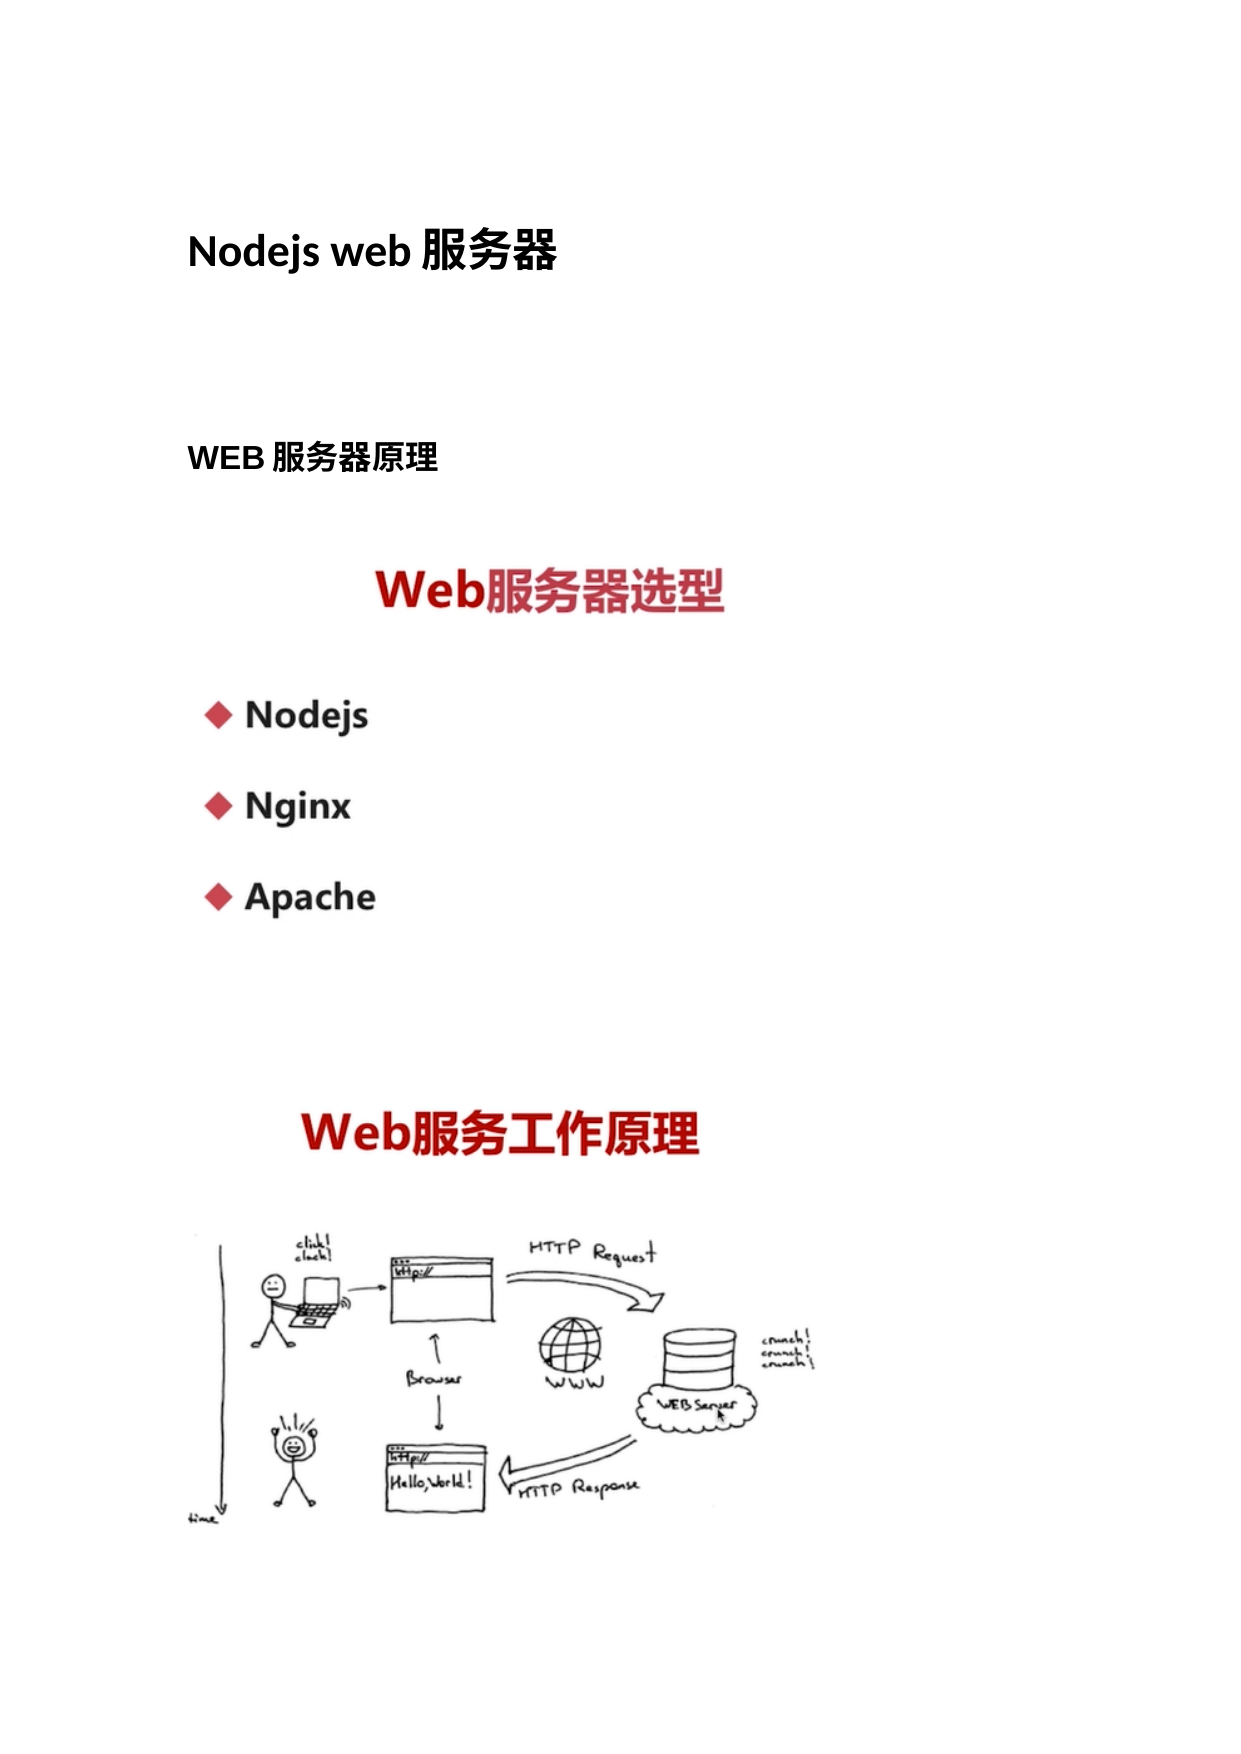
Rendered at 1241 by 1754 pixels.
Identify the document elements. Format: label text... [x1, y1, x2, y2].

picture [187, 1092, 896, 1530]
subtitle Nodejs web服务器 [187, 197, 1053, 295]
subtitle WEB服务器原理 [187, 422, 1053, 487]
picture [187, 557, 774, 923]
